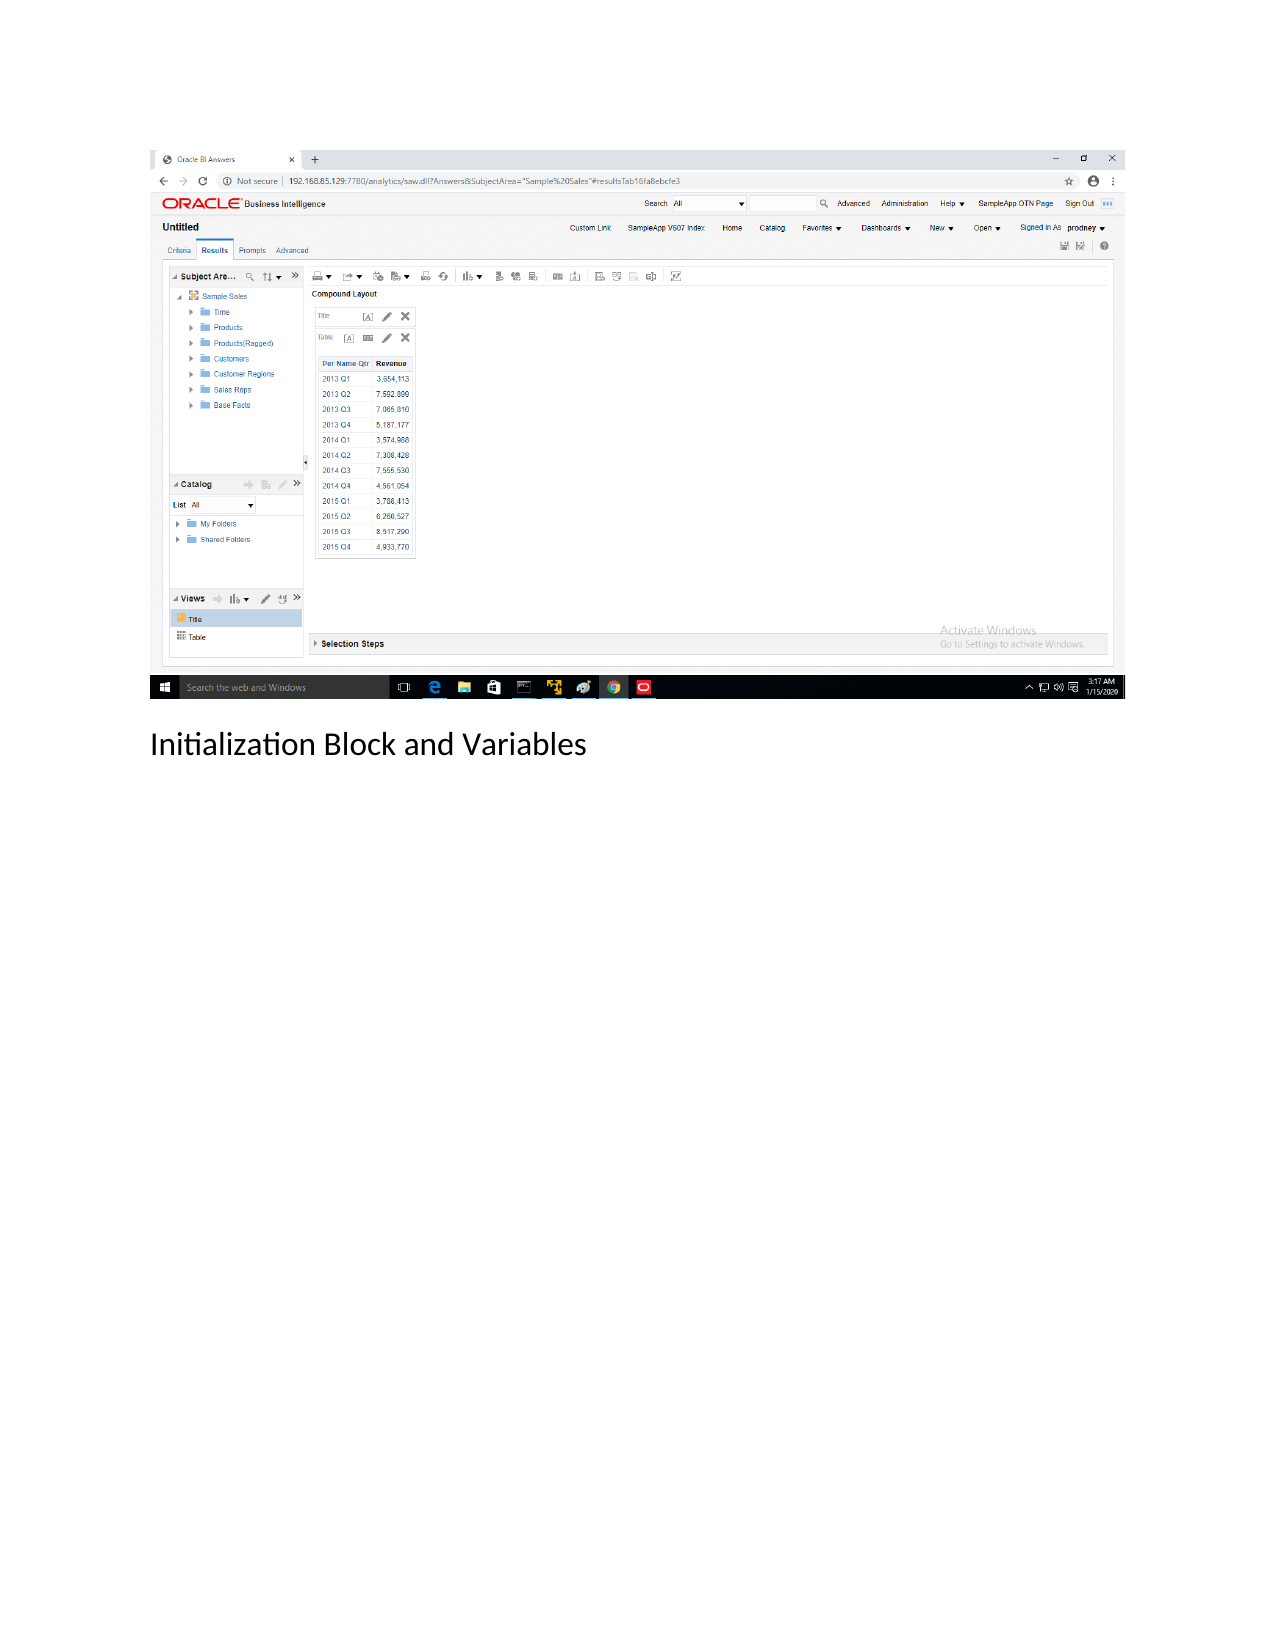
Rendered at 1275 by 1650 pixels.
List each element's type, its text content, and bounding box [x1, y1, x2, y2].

text Initialization Block and Variables [150, 723, 1125, 764]
picture [150, 150, 1125, 699]
